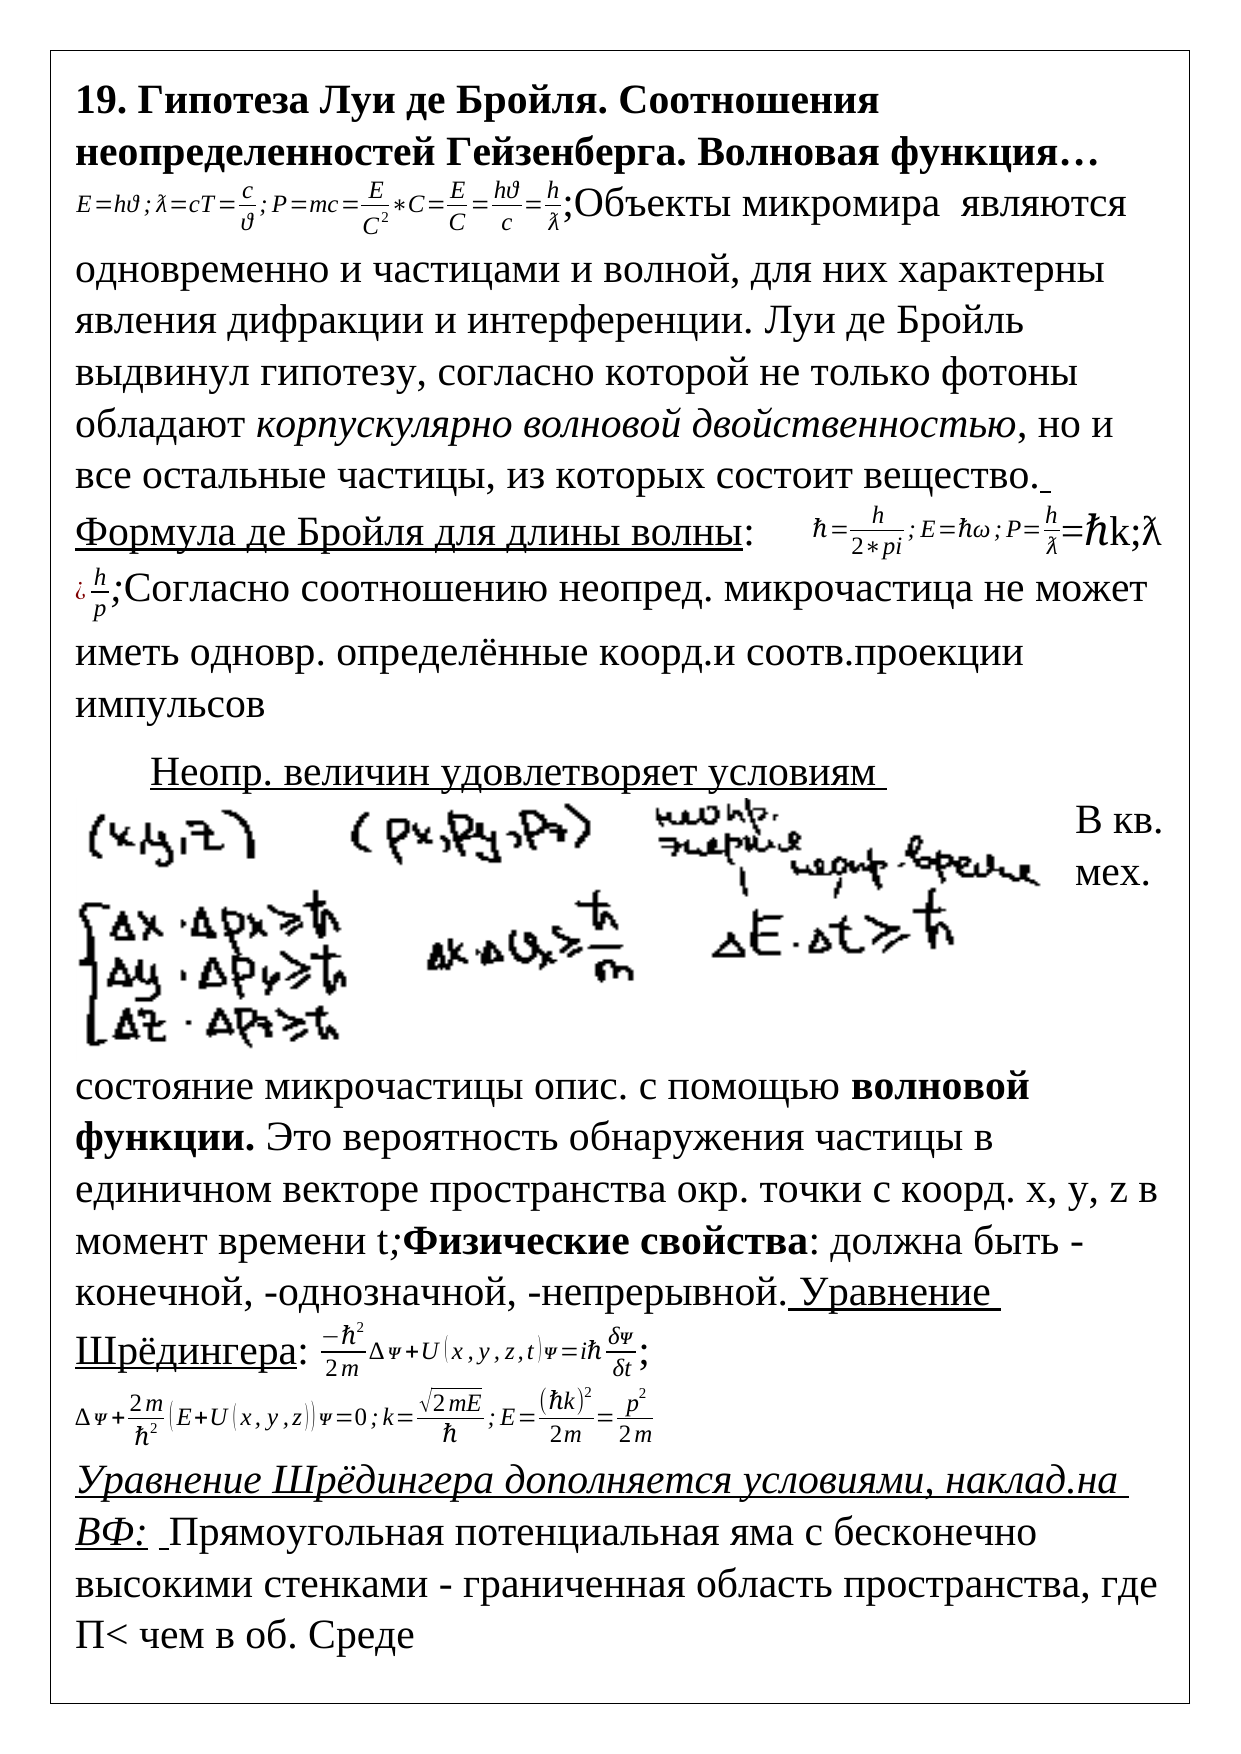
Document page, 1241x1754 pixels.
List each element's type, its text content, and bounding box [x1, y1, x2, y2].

list Неопр. величин удовлетворяет условиям [150, 746, 1165, 794]
text В кв. мех. состояние микрочастицы опис. с помощью волновой функции. Это вероятность обнаружения частицы в единичном векторе пространства окр. точки с коорд. x, y, z в момент времени t;Физические свойства: должна быть -конечной, -однозначной, -непрерывной. Уравнение Шрёдингера: ; Уравнение Шрёдингера дополняется условиями, наклад.на ВФ: Прямоугольная потенциальная яма с бесконечно высокими стенками - граниченная область пространства, где П< чем в об. Среде [75, 794, 1165, 1658]
text 19. Гипотеза Луи де Бройля. Соотношения неопределенностей Гейзенберга. Волновая функция… ;Объекты микромира являются одновременно и частицами и волной, для них характерны явления дифракции и интерференции. Луи де Бройль выдвинул гипотезу, согласно которой не только фотоны обладают корпускулярно волновой двойственностью, но и все остальные частицы, из которых состоит вещество. Формула де Бройля для длины волны: =ℏk;ƛ;Согласно соотношению неопред. микрочастица не может иметь одновр. определённые коорд.и соотв.проекции импульсов [75, 75, 1165, 726]
